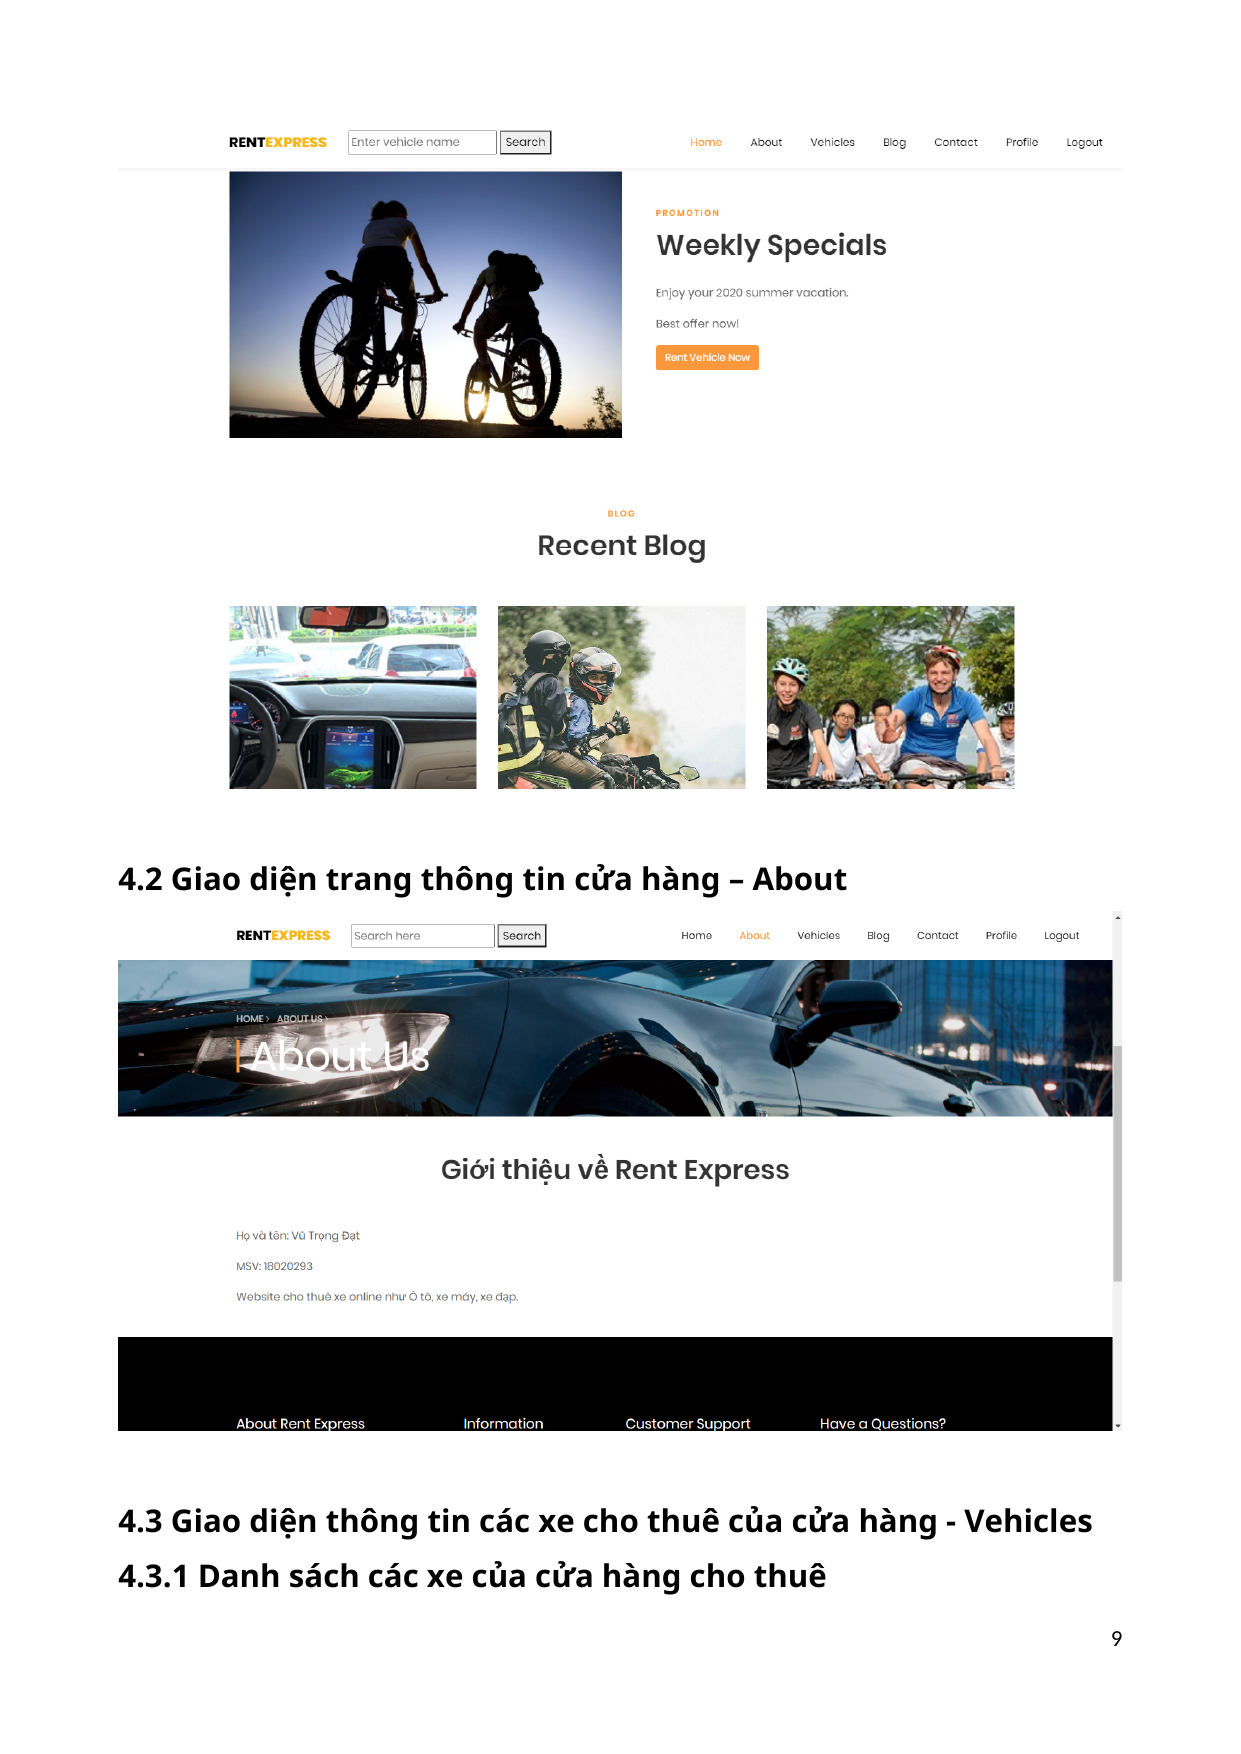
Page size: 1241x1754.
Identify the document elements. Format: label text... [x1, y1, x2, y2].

picture [118, 911, 1123, 1431]
text 4.3.1 Danh sách các xe của cửa hàng cho thuê [118, 1554, 1122, 1596]
picture [118, 118, 1123, 789]
text 4.2 Giao diện trang thông tin cửa hàng – About [118, 857, 1122, 899]
text 4.3 Giao diện thông tin các xe cho thuê của cửa hàng - Vehicles [118, 1498, 1122, 1541]
